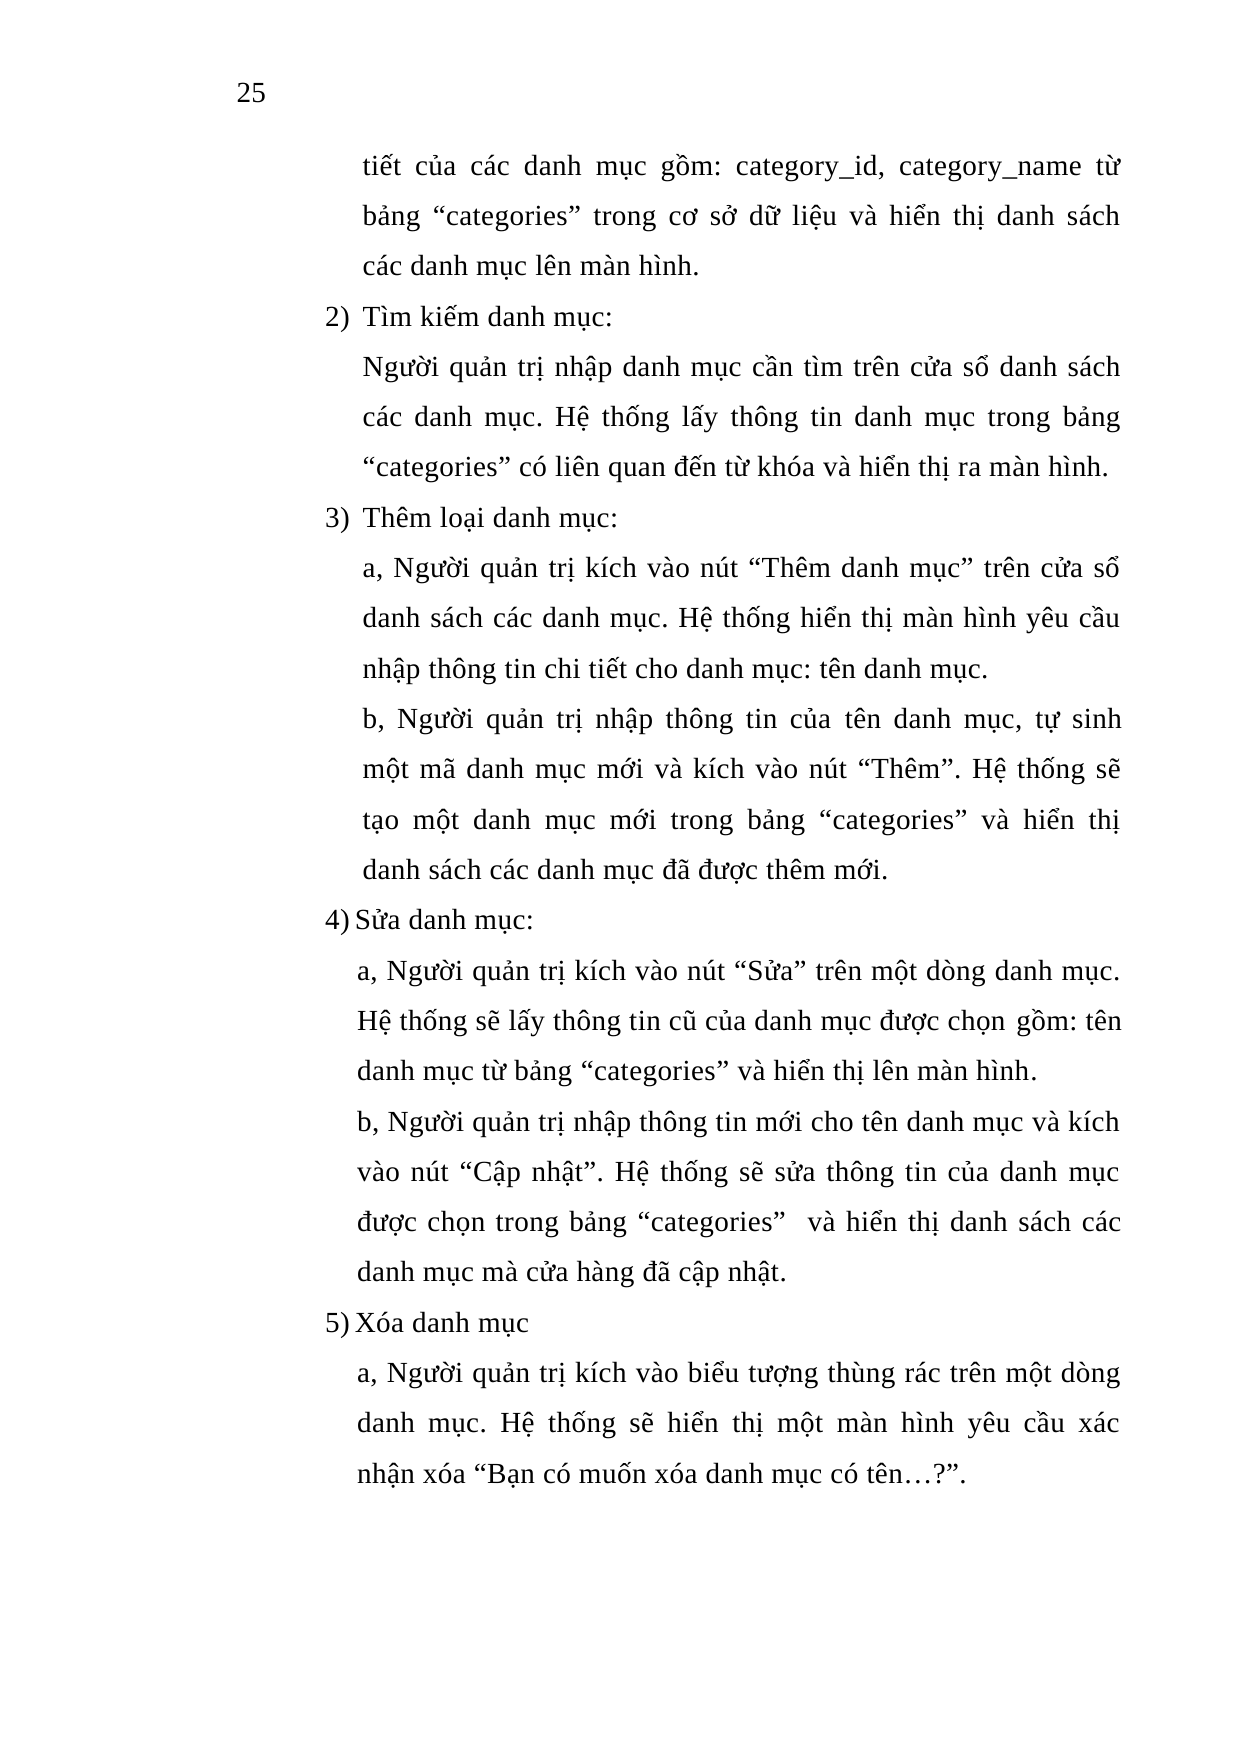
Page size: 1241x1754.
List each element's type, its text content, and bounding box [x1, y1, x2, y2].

text a, Người quản trị kích vào biểu tượng thùng rác trên một dòng danh mục. Hệ thống sẽ hiển thị một màn hình yêu cầu xác nhận xóa “Bạn có muốn xóa danh mục có tên…?”. [357, 1355, 1122, 1489]
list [325, 148, 1122, 282]
list Tìm kiếm danh mục: [325, 299, 1122, 332]
text b, Người quản trị nhập thông tin của tên danh mục, tự sinh một mã danh mục mới và kích vào nút “Thêm”. Hệ thống sẽ tạo một danh mục mới trong bảng “categories” và hiển thị danh sách các danh mục đã được thêm mới. [362, 701, 1122, 886]
text a, Người quản trị kích vào nút “Sửa” trên một dòng danh mục. Hệ thống sẽ lấy thông tin cũ của danh mục được chọn gồm: tên danh mục từ bảng “categories” và hiển thị lên màn hình. [357, 953, 1122, 1087]
text Người quản trị nhập danh mục cần tìm trên cửa sổ danh sách các danh mục. Hệ thống lấy thông tin danh mục trong bảng “categories” có liên quan đến từ khóa và hiển thị ra màn hình. [362, 349, 1122, 483]
list Sửa danh mục: [325, 902, 1122, 936]
text b, Người quản trị nhập thông tin mới cho tên danh mục và kích vào nút “Cập nhật”. Hệ thống sẽ sửa thông tin của danh mục được chọn trong bảng “categories” và hiển thị danh sách các danh mục mà cửa hàng đã cập nhật. [357, 1104, 1122, 1288]
text a, Người quản trị kích vào nút “Thêm danh mục” trên cửa sổ danh sách các danh mục. Hệ thống hiển thị màn hình yêu cầu nhập thông tin chi tiết cho danh mục: tên danh mục. [362, 550, 1122, 684]
list Thêm loại danh mục: [325, 500, 1122, 533]
list Xóa danh mục [325, 1305, 1122, 1338]
